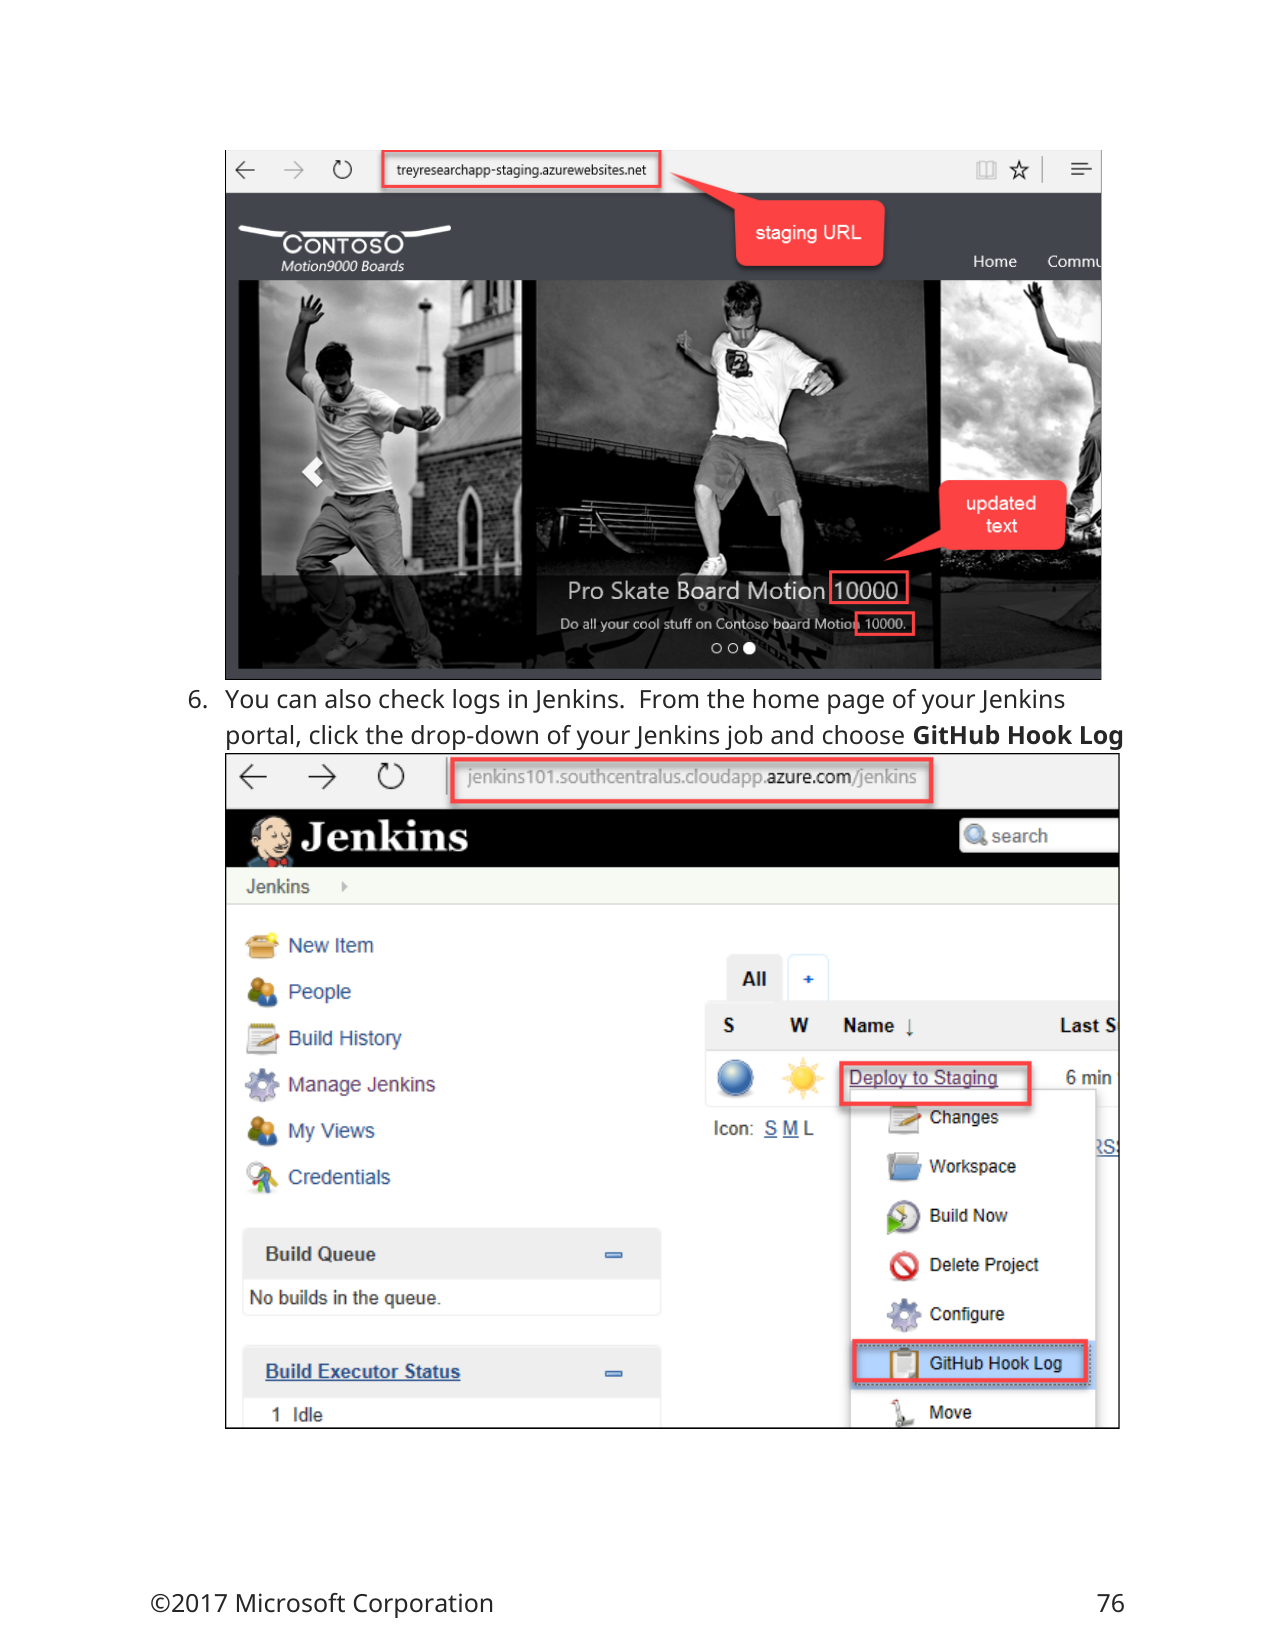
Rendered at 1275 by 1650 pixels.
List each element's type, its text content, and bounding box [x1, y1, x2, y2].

picture [225, 150, 1102, 680]
list You can also check logs in Jenkins. From the home page of your Jenkins portal, click the drop-down of your Jenkins job and choose GitHub Hook Log [187, 681, 1125, 751]
picture [225, 753, 1120, 1429]
